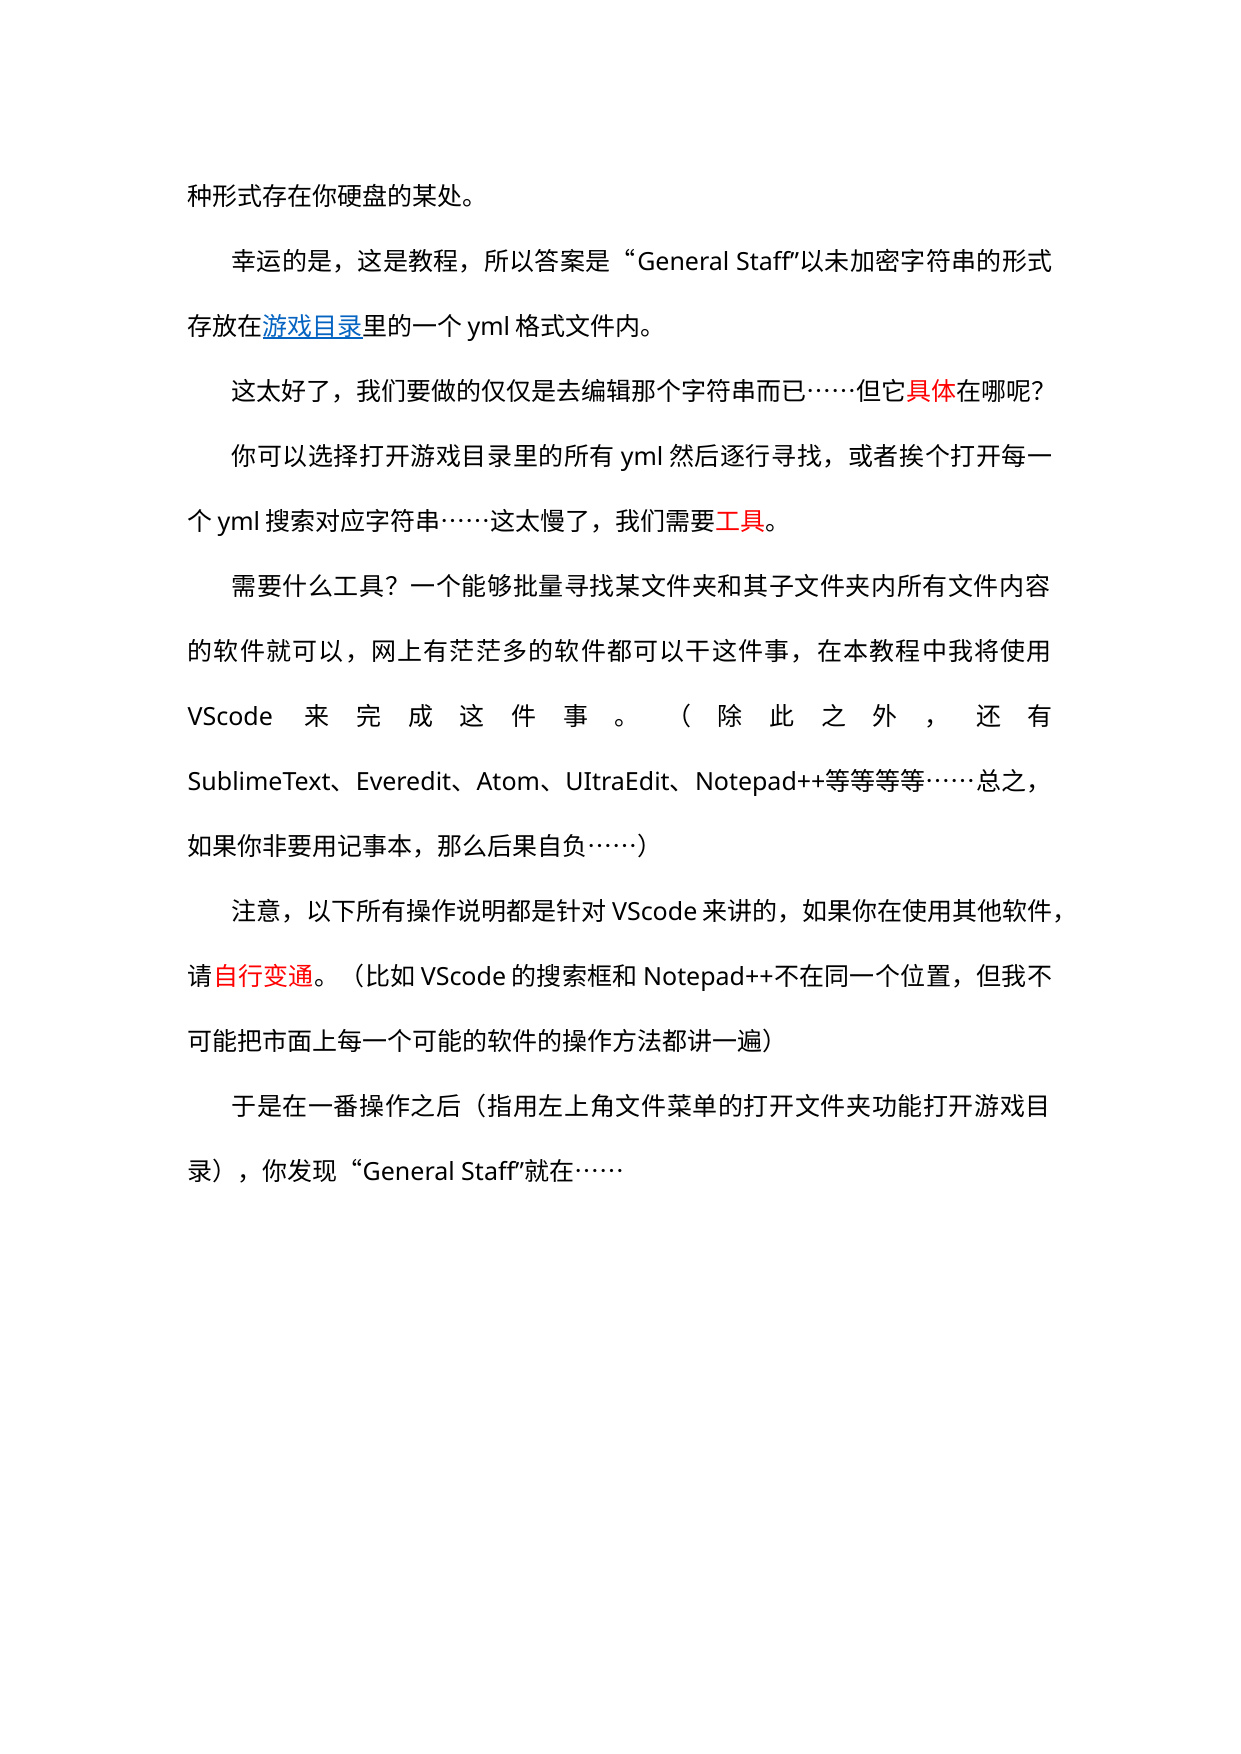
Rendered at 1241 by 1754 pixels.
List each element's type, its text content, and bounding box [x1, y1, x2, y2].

text 你可以选择打开游戏目录里的所有yml然后逐行寻找，或者挨个打开每一个yml搜索对应字符串……这太慢了，我们需要工具。 [187, 422, 1053, 552]
text 幸运的是，这是教程，所以答案是“General Staff”以未加密字符串的形式存放在游戏目录里的一个yml格式文件内。 [187, 227, 1053, 357]
text 需要什么工具？一个能够批量寻找某文件夹和其子文件夹内所有文件内容的软件就可以，网上有茫茫多的软件都可以干这件事，在本教程中我将使用VScode来完成这件事。（除此之外，还有SublimeText、Everedit、Atom、UItraEdit、Notepad++等等等等……总之，如果你非要用记事本，那么后果自负……） [187, 552, 1053, 877]
text 于是在一番操作之后（指用左上角文件菜单的打开文件夹功能打开游戏目录），你发现“General Staff”就在…… [187, 1072, 1053, 1202]
text 注意，以下所有操作说明都是针对VScode来讲的，如果你在使用其他软件，请自行变通。（比如VScode的搜索框和Notepad++不在同一个位置，但我不可能把市面上每一个可能的软件的操作方法都讲一遍） [187, 877, 1053, 1072]
text 这太好了，我们要做的仅仅是去编辑那个字符串而已……但它具体在哪呢？ [187, 357, 1053, 422]
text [187, 162, 1053, 227]
